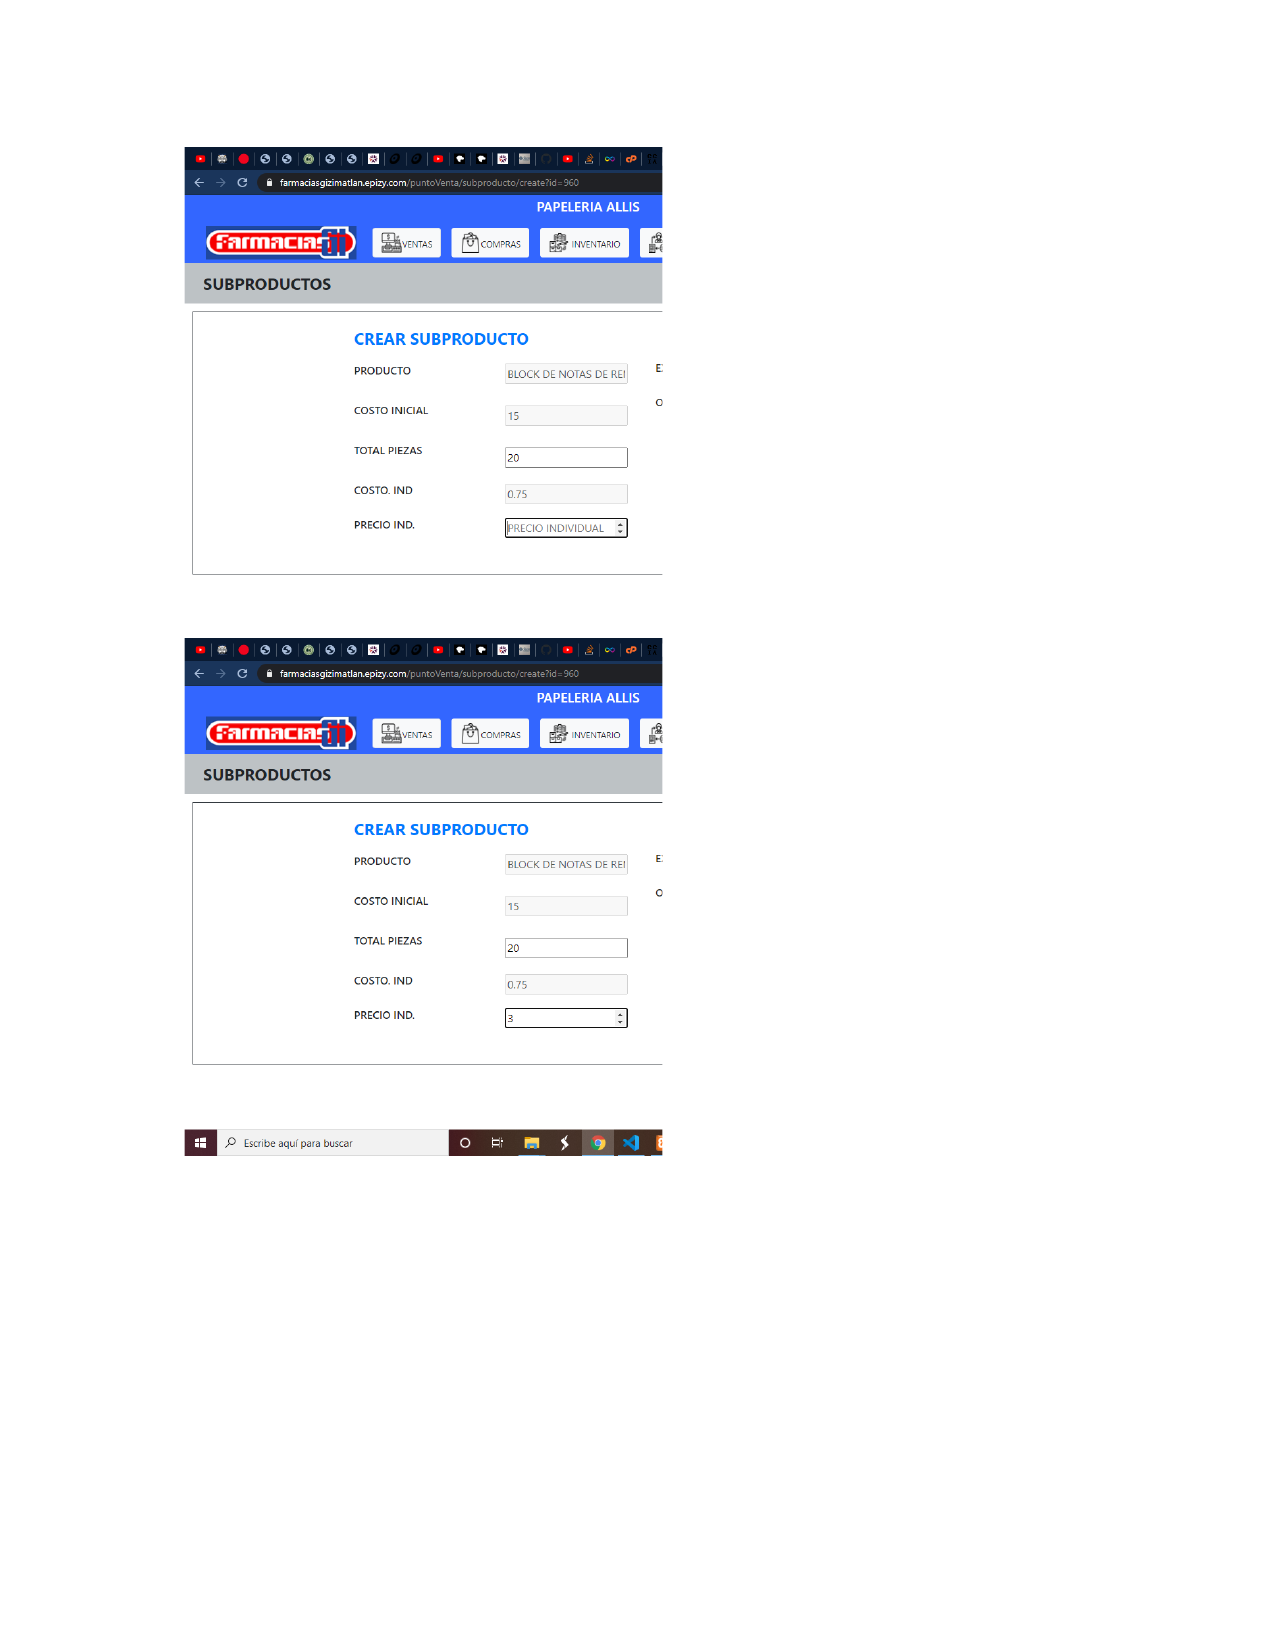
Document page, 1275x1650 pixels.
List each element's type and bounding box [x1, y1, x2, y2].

table_cell [177, 148, 663, 1184]
picture [184, 147, 663, 1156]
